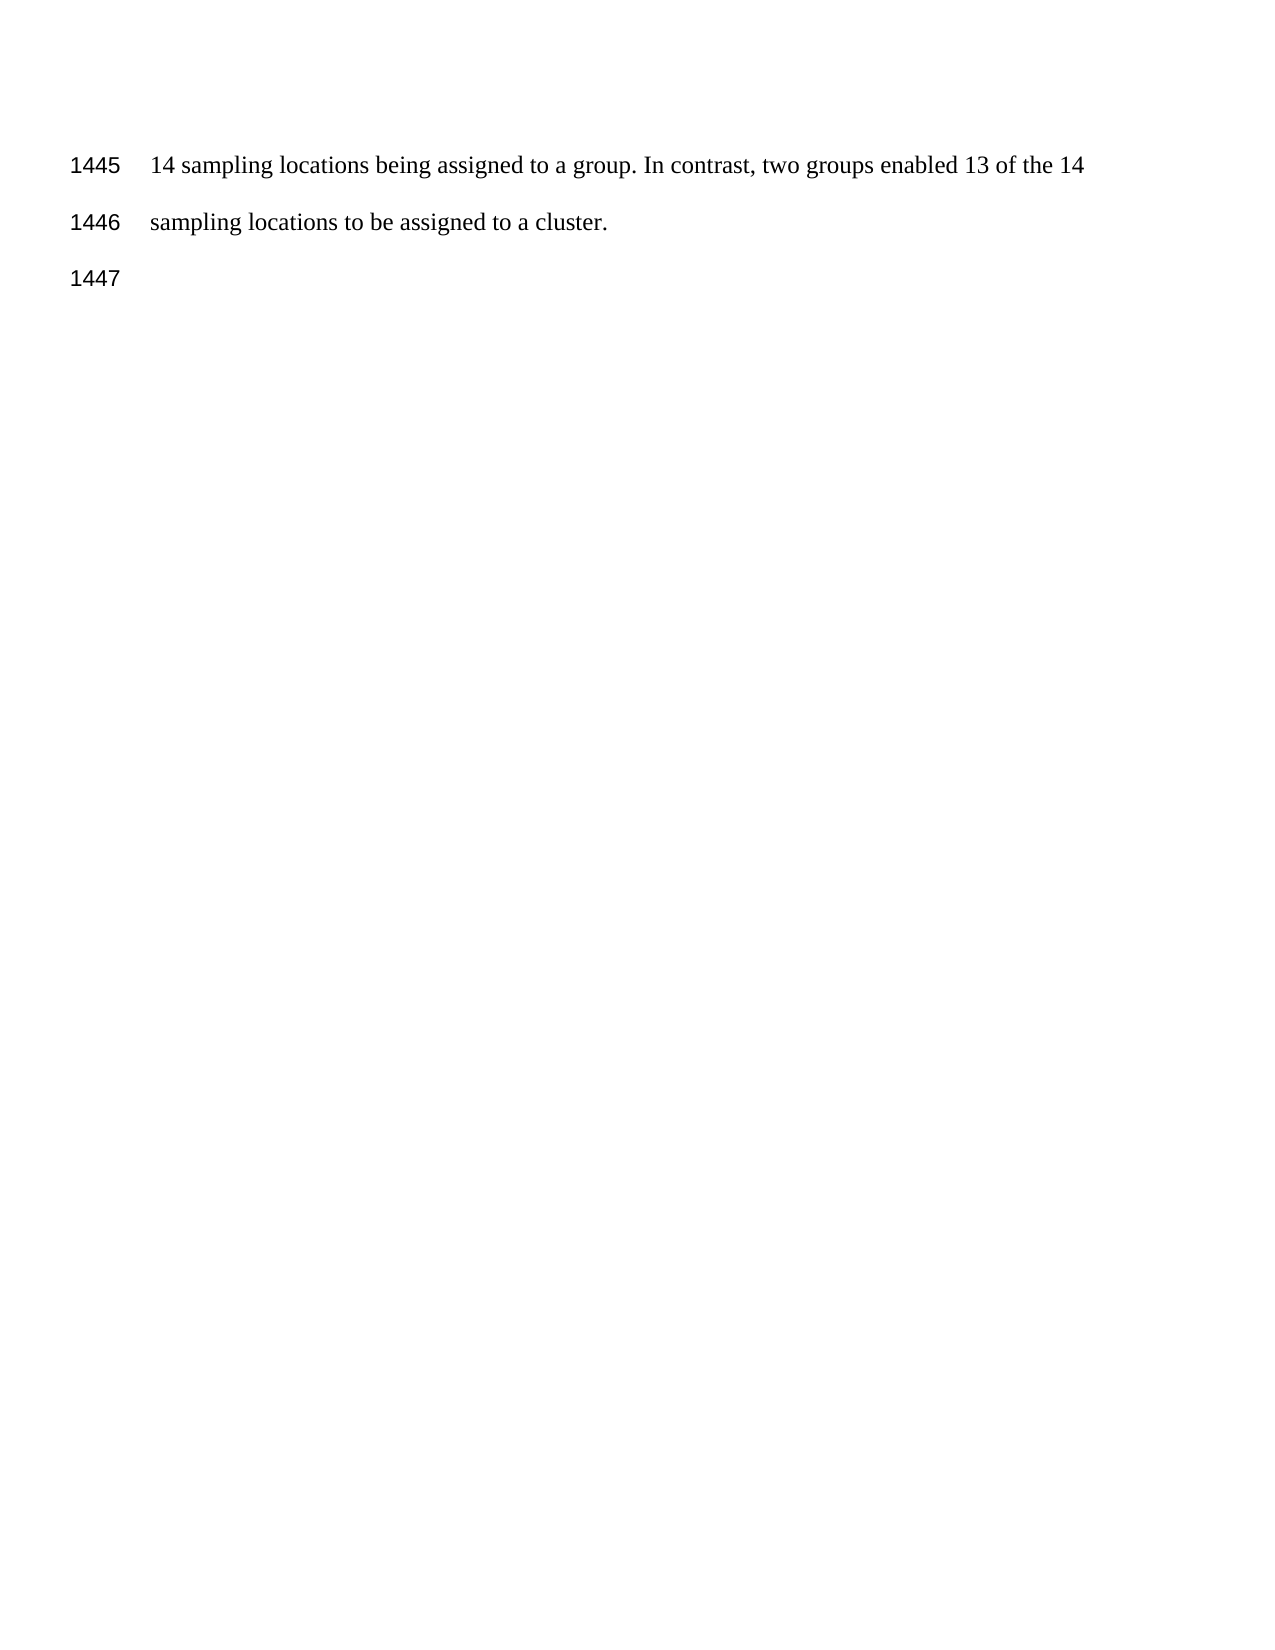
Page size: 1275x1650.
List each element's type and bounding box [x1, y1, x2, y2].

text [150, 150, 1125, 236]
